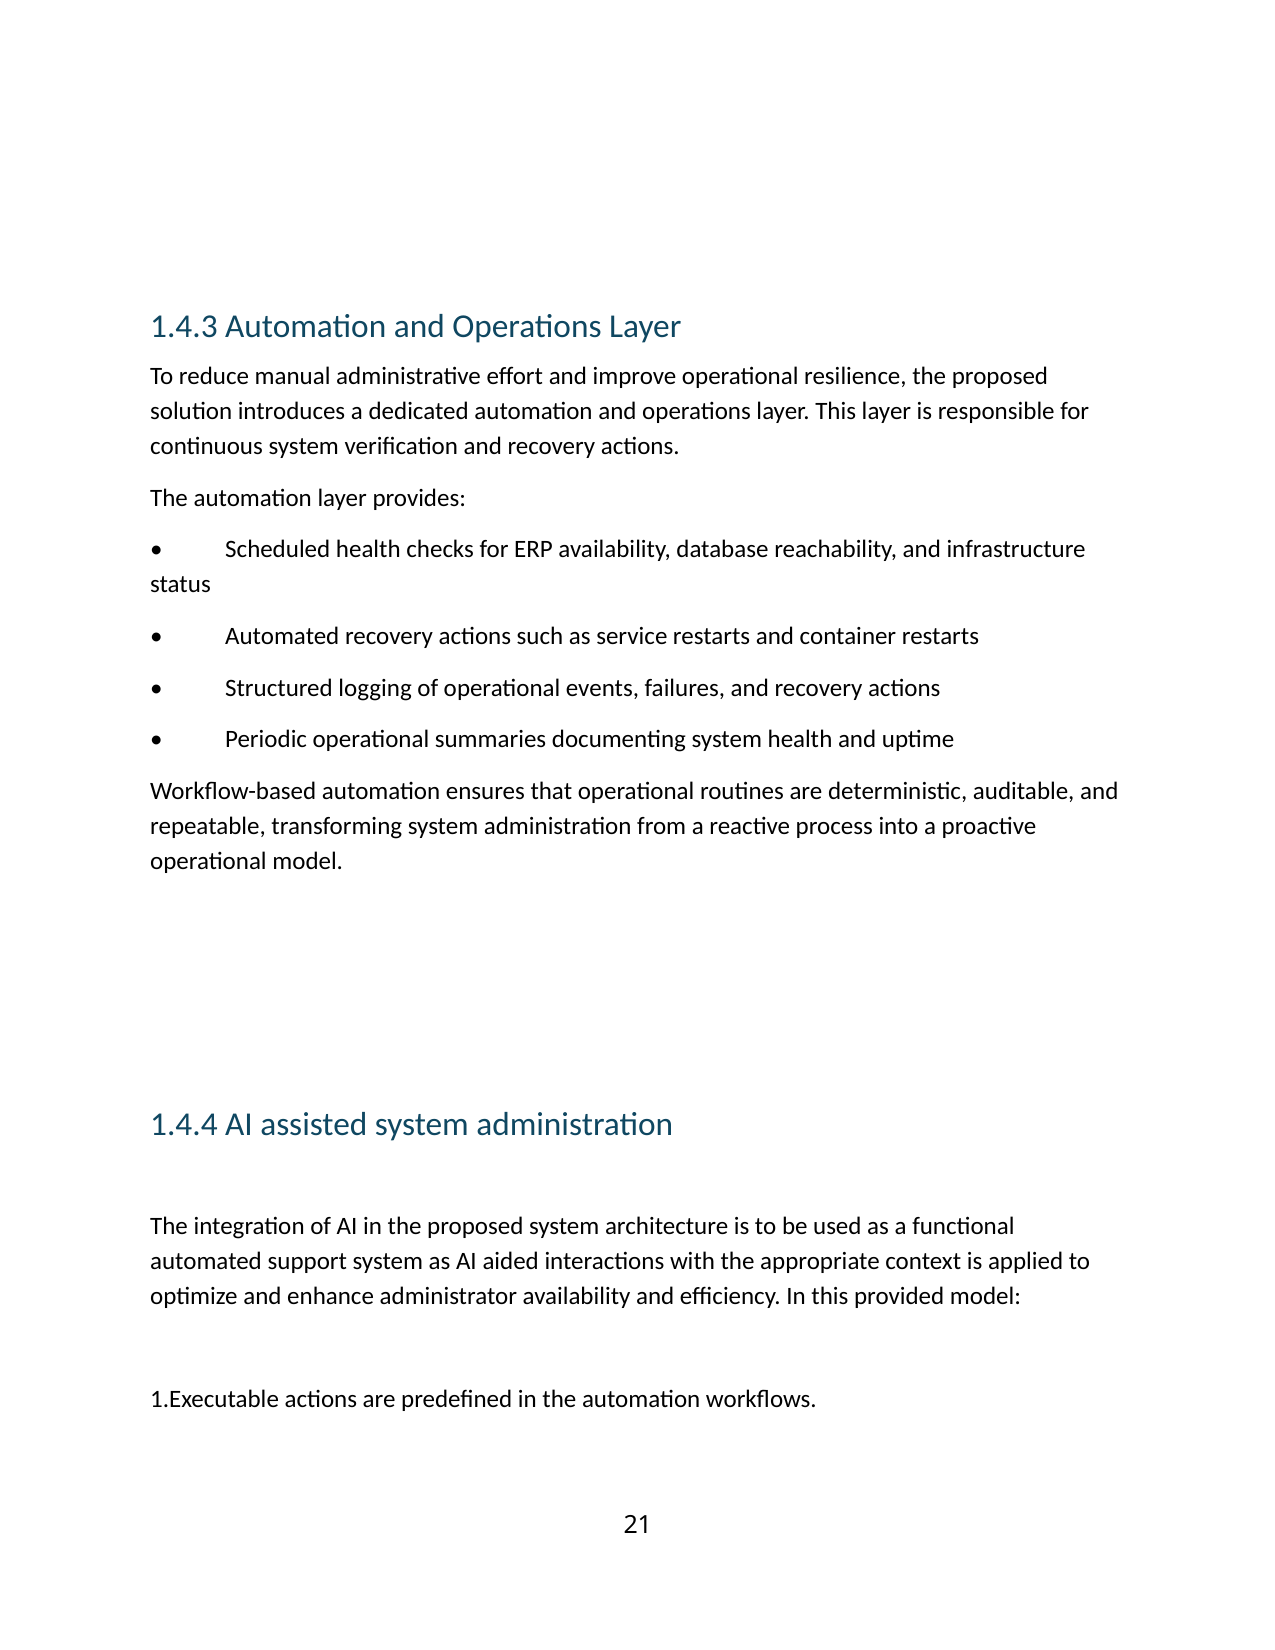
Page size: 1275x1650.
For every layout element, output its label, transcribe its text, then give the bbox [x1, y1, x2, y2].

text To reduce manual administrative effort and improve operational resilience, the proposed solution introduces a dedicated automation and operations layer. This layer is responsible for continuous system verification and recovery actions. [150, 360, 1125, 461]
text • Periodic operational summaries documenting system health and uptime [150, 723, 1125, 754]
text 1.Executable actions are predefined in the automation workflows. [150, 1383, 1125, 1414]
text • Automated recovery actions such as service restarts and container restarts [150, 620, 1125, 651]
text • Structured logging of operational events, failures, and recovery actions [150, 672, 1125, 702]
text • Scheduled health checks for ERP availability, database reachability, and infrastructure status [150, 533, 1125, 599]
text The integration of AI in the proposed system architecture is to be used as a functional automated support system as AI aided interactions with the appropriate context is applied to optimize and enhance administrator availability and efficiency. In this provided model: [150, 1210, 1125, 1311]
subtitle 1.4.4 AI assisted system administration [150, 1103, 1125, 1144]
text Workflow-based automation ensures that operational routines are deterministic, auditable, and repeatable, transforming system administration from a reactive process into a proactive operational model. [150, 775, 1125, 876]
text The automation layer provides: [150, 482, 1125, 512]
subtitle 1.4.3 Automation and Operations Layer [150, 305, 1125, 346]
